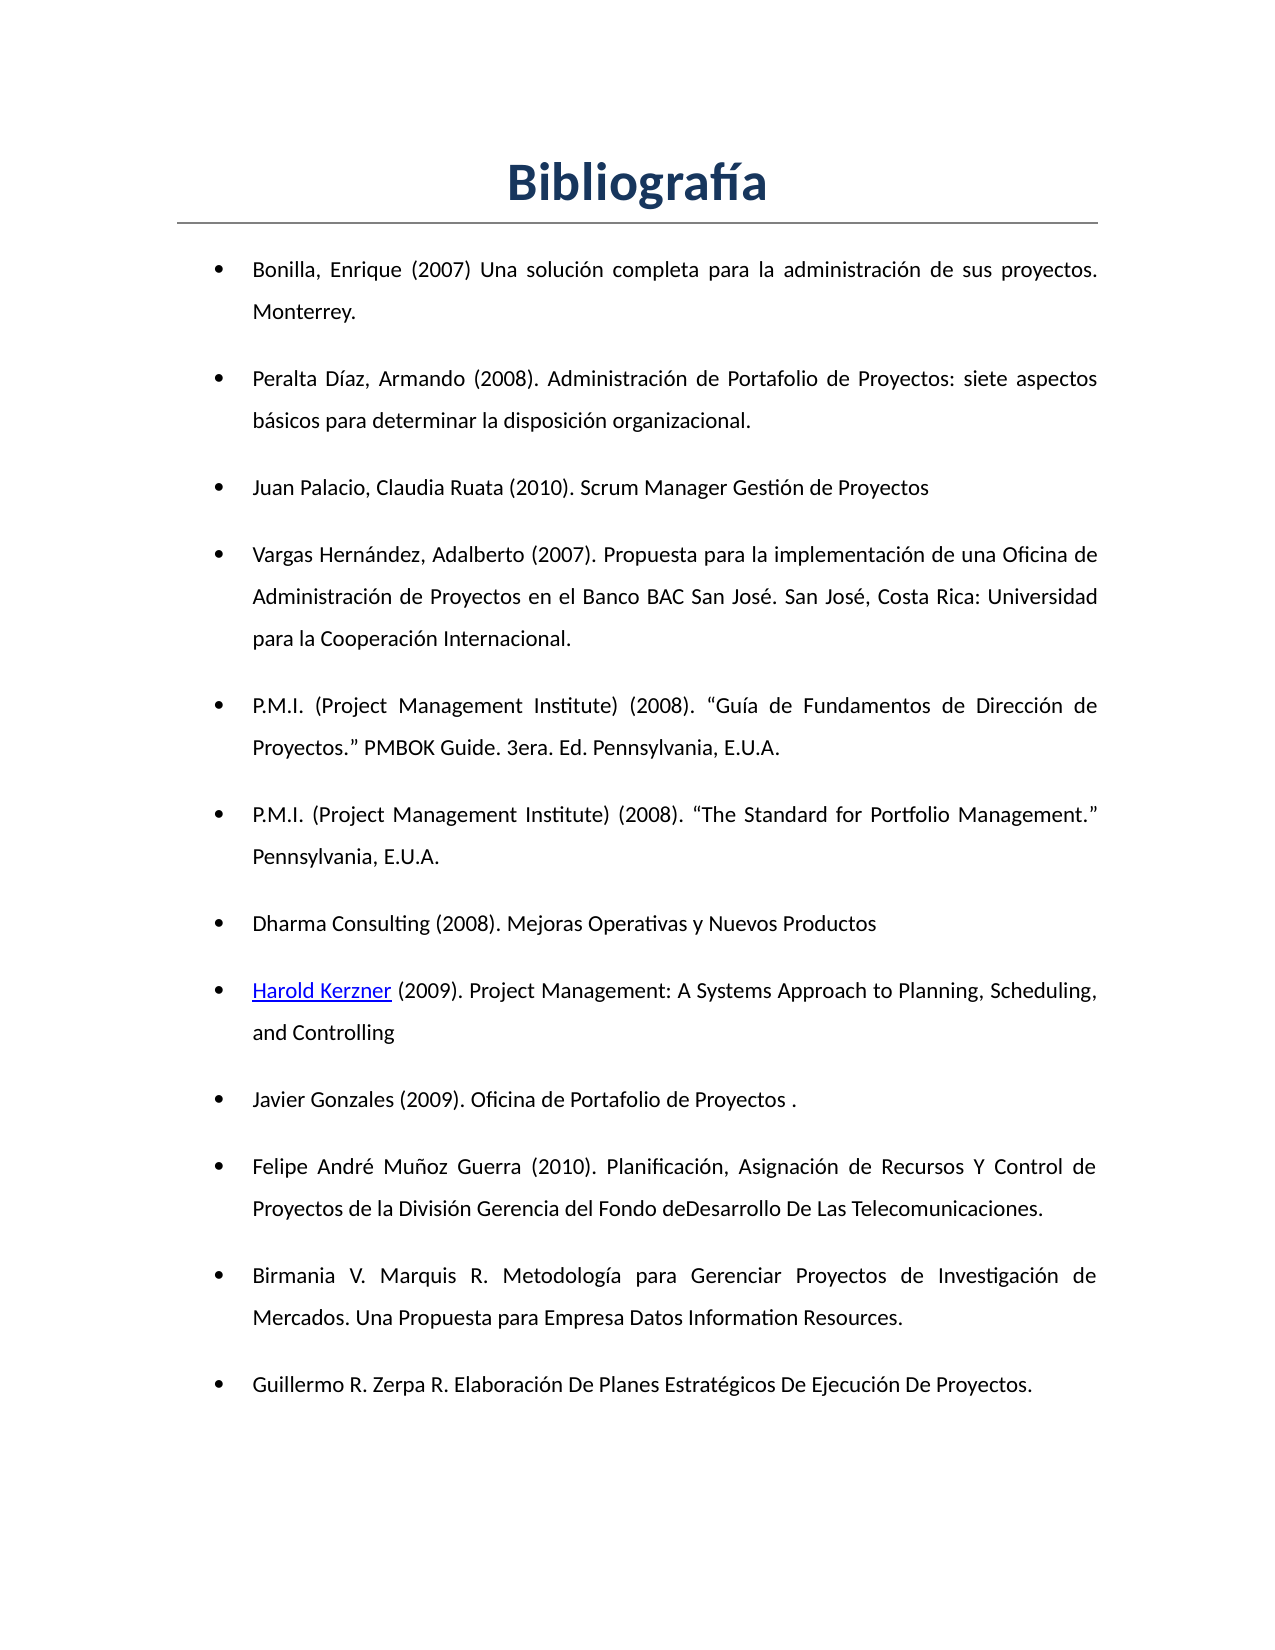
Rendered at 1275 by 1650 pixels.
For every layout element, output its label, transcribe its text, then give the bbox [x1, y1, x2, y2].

list Dharma Consulting (2008). Mejoras Operativas y Nuevos Productos [215, 909, 1098, 937]
list Juan Palacio, Claudia Ruata (2010). Scrum Manager Gestión de Proyectos [215, 473, 1098, 501]
list Bonilla, Enrique (2007) Una solución completa para la administración de sus proyectos. Monterrey. [215, 255, 1098, 325]
list Peralta Díaz, Armando (2008). Administración de Portafolio de Proyectos: siete aspectos básicos para determinar la disposición organizacional. [215, 364, 1098, 434]
list Javier Gonzales (2009). Oficina de Portafolio de Proyectos . [215, 1085, 1098, 1113]
list Vargas Hernández, Adalberto (2007). Propuesta para la implementación de una Oficina de Administración de Proyectos en el Banco BAC San José. San José, Costa Rica: Universidad para la Cooperación Internacional. [215, 540, 1098, 652]
title Bibliografía [177, 148, 1098, 222]
list P.M.I. (Project Management Institute) (2008). “Guía de Fundamentos de Dirección de Proyectos.” PMBOK Guide. 3era. Ed. Pennsylvania, E.U.A. [215, 691, 1098, 761]
list Felipe André Muñoz Guerra (2010). Planificación, Asignación de Recursos Y Control de Proyectos de la División Gerencia del Fondo deDesarrollo De Las Telecomunicaciones. [215, 1152, 1098, 1222]
list Birmania V. Marquis R. Metodología para Gerenciar Proyectos de Investigación de Mercados. Una Propuesta para Empresa Datos Information Resources. [215, 1261, 1098, 1331]
list P.M.I. (Project Management Institute) (2008). “The Standard for Portfolio Management.” Pennsylvania, E.U.A. [215, 800, 1098, 870]
list Guillermo R. Zerpa R. Elaboración De Planes Estratégicos De Ejecución De Proyectos. [215, 1370, 1098, 1398]
list Harold Kerzner (2009). Project Management: A Systems Approach to Planning, Scheduling, and Controlling [215, 976, 1098, 1046]
